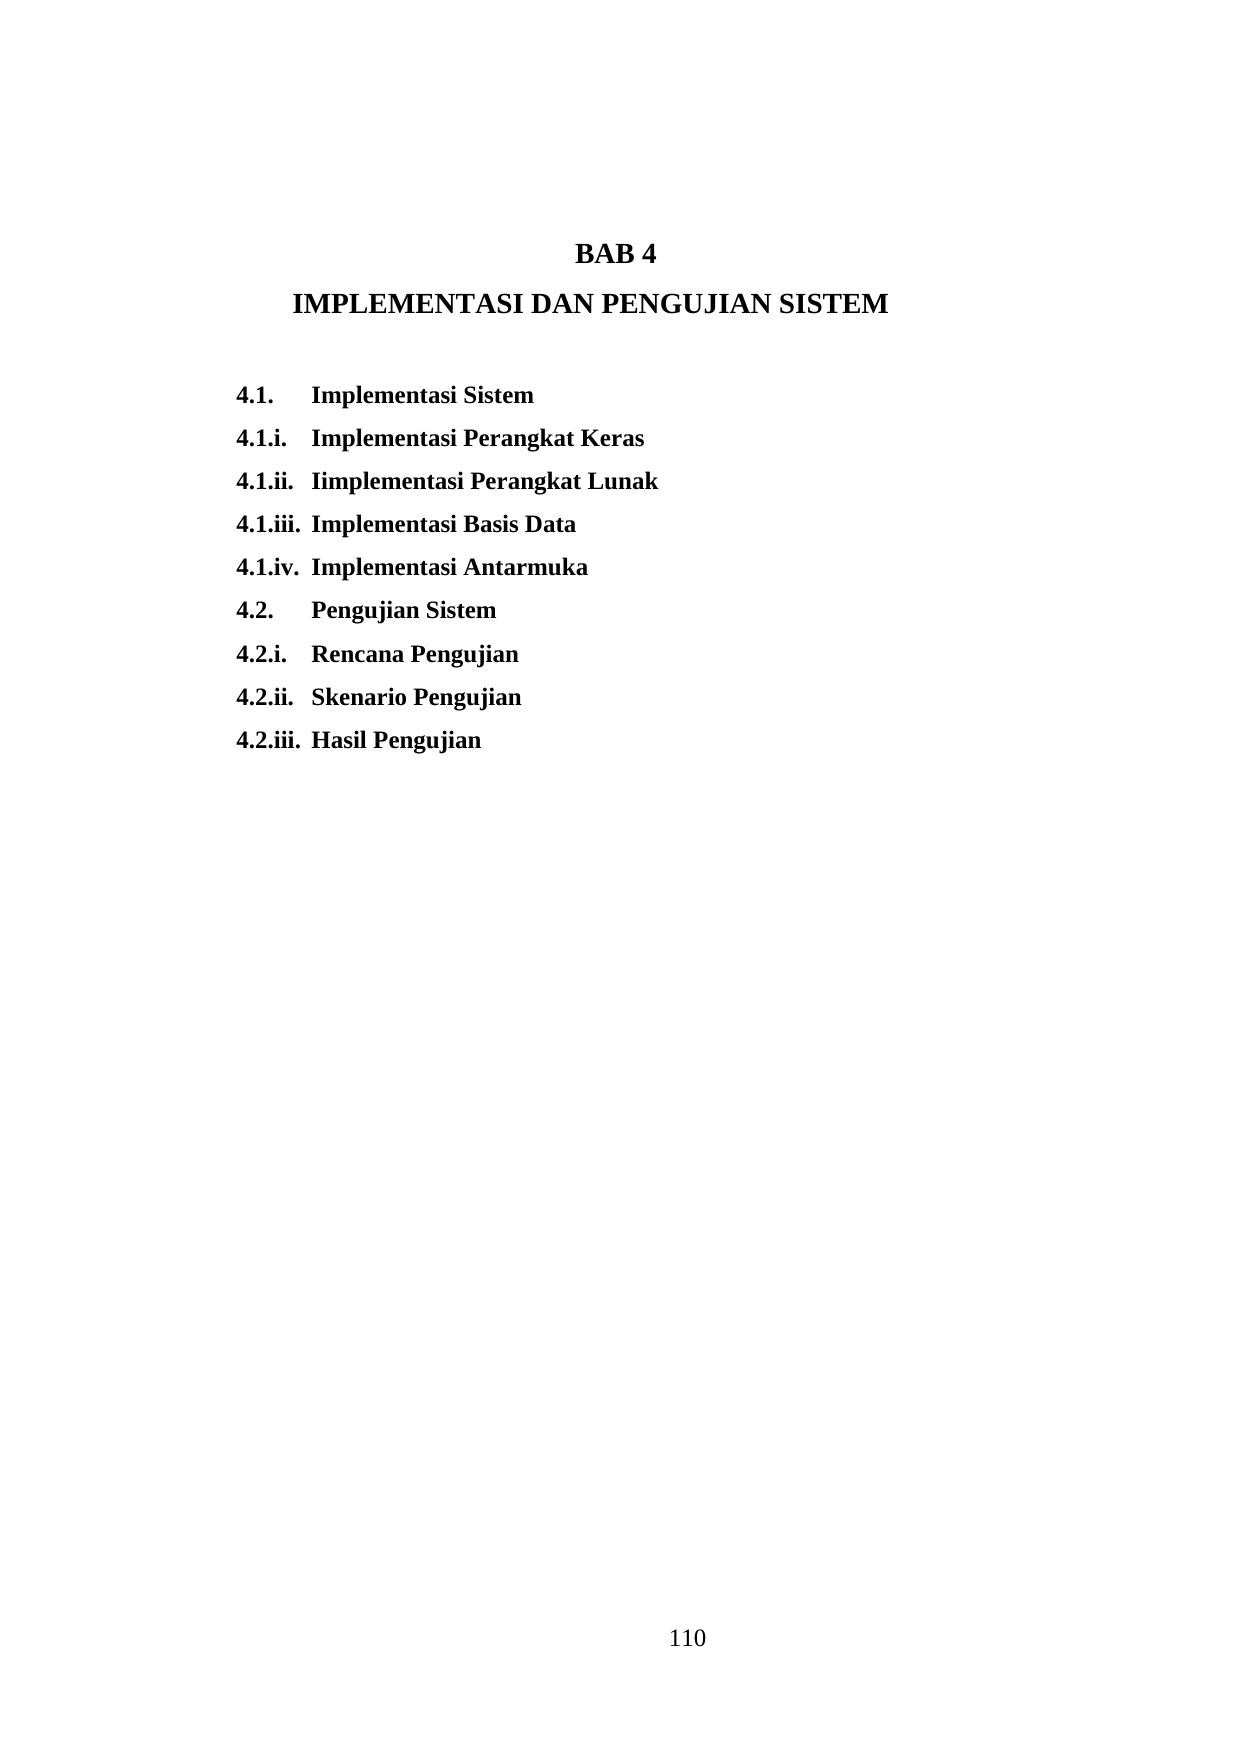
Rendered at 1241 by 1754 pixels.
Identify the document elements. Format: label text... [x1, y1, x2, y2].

subtitle Iimplementasi Perangkat Lunak [236, 466, 1063, 495]
subtitle IMPLEMENTASI DAN PENGUJIAN SISTEM [118, 236, 1063, 320]
subtitle Implementasi Basis Data [236, 509, 1063, 538]
subtitle Skenario Pengujian [236, 682, 1063, 711]
subtitle Pengujian Sistem [236, 596, 1063, 624]
subtitle Implementasi Sistem [236, 380, 1063, 409]
subtitle Implementasi Perangkat Keras [236, 423, 1063, 452]
subtitle Hasil Pengujian [236, 725, 1063, 754]
subtitle Implementasi Antarmuka [236, 552, 1063, 581]
subtitle Rencana Pengujian [236, 639, 1063, 667]
